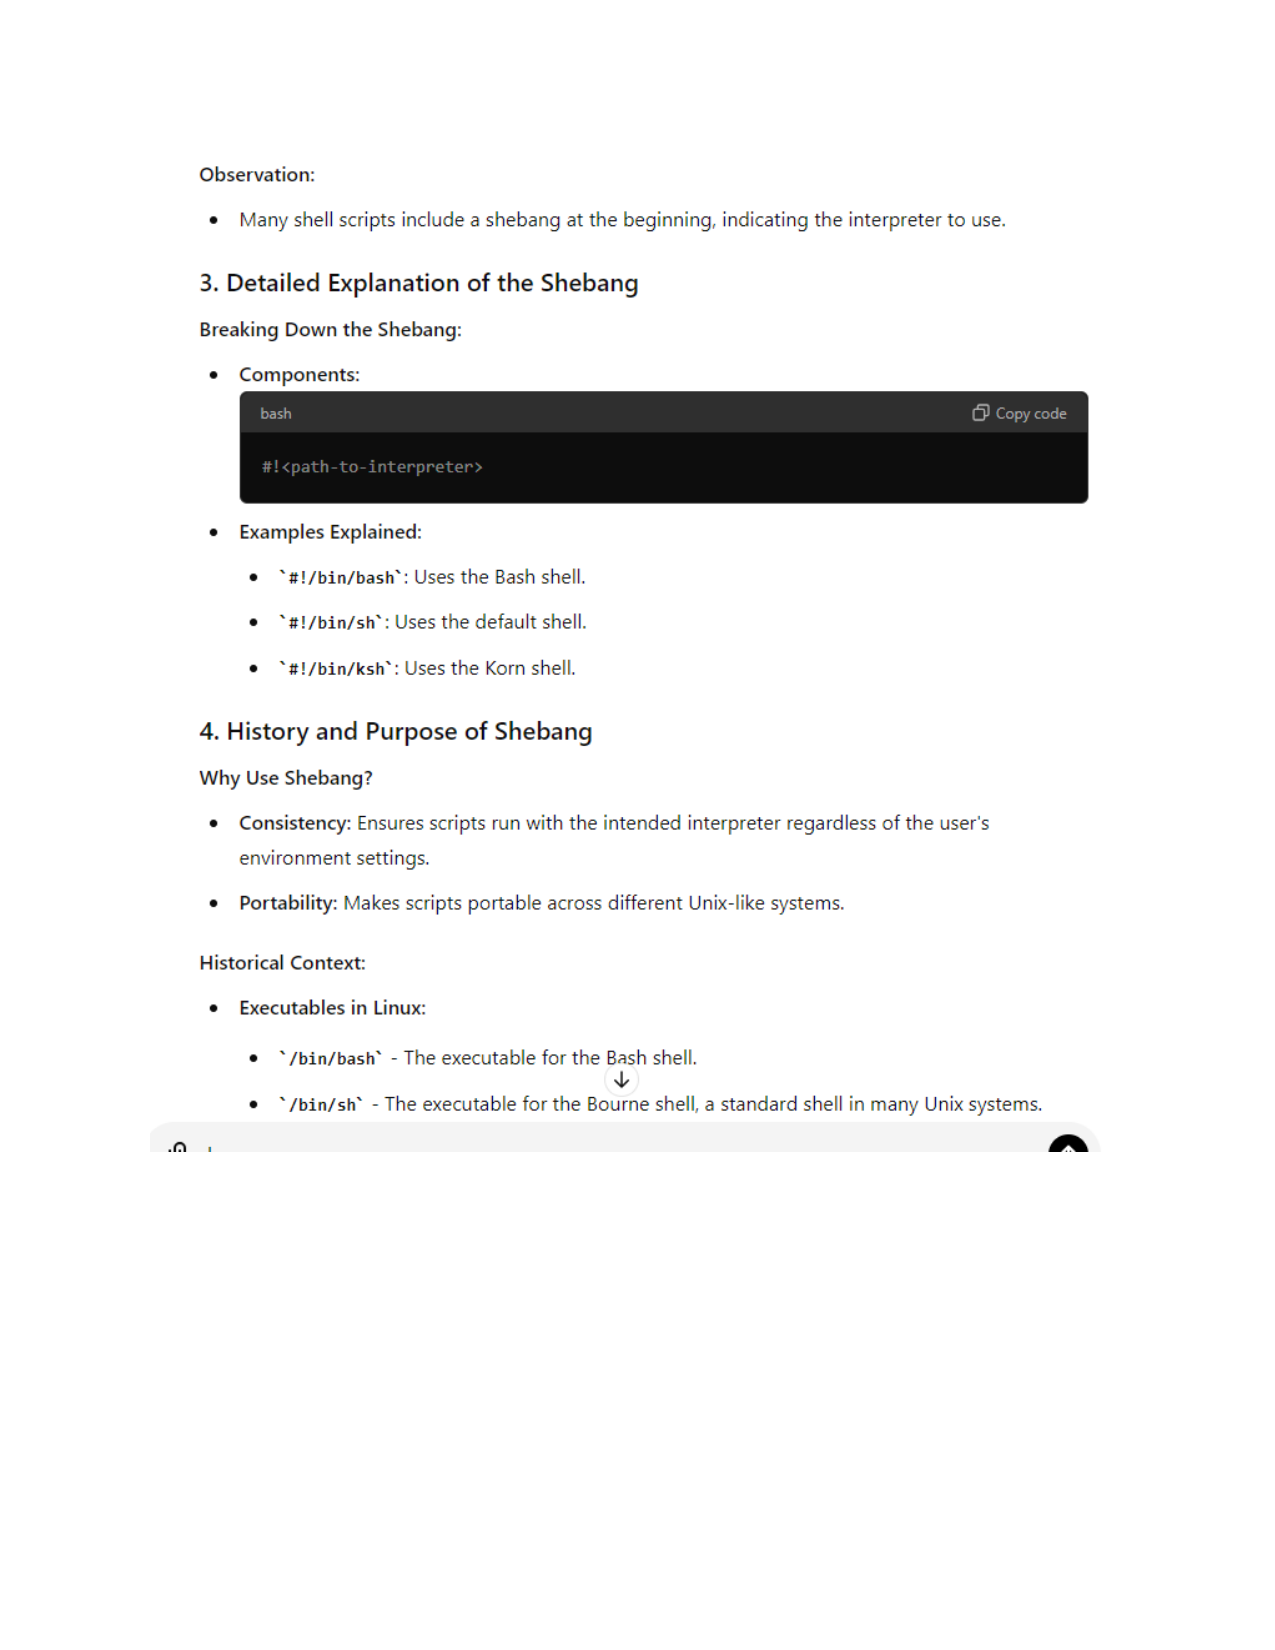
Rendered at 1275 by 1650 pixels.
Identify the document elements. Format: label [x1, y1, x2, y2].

picture [150, 150, 1125, 1152]
